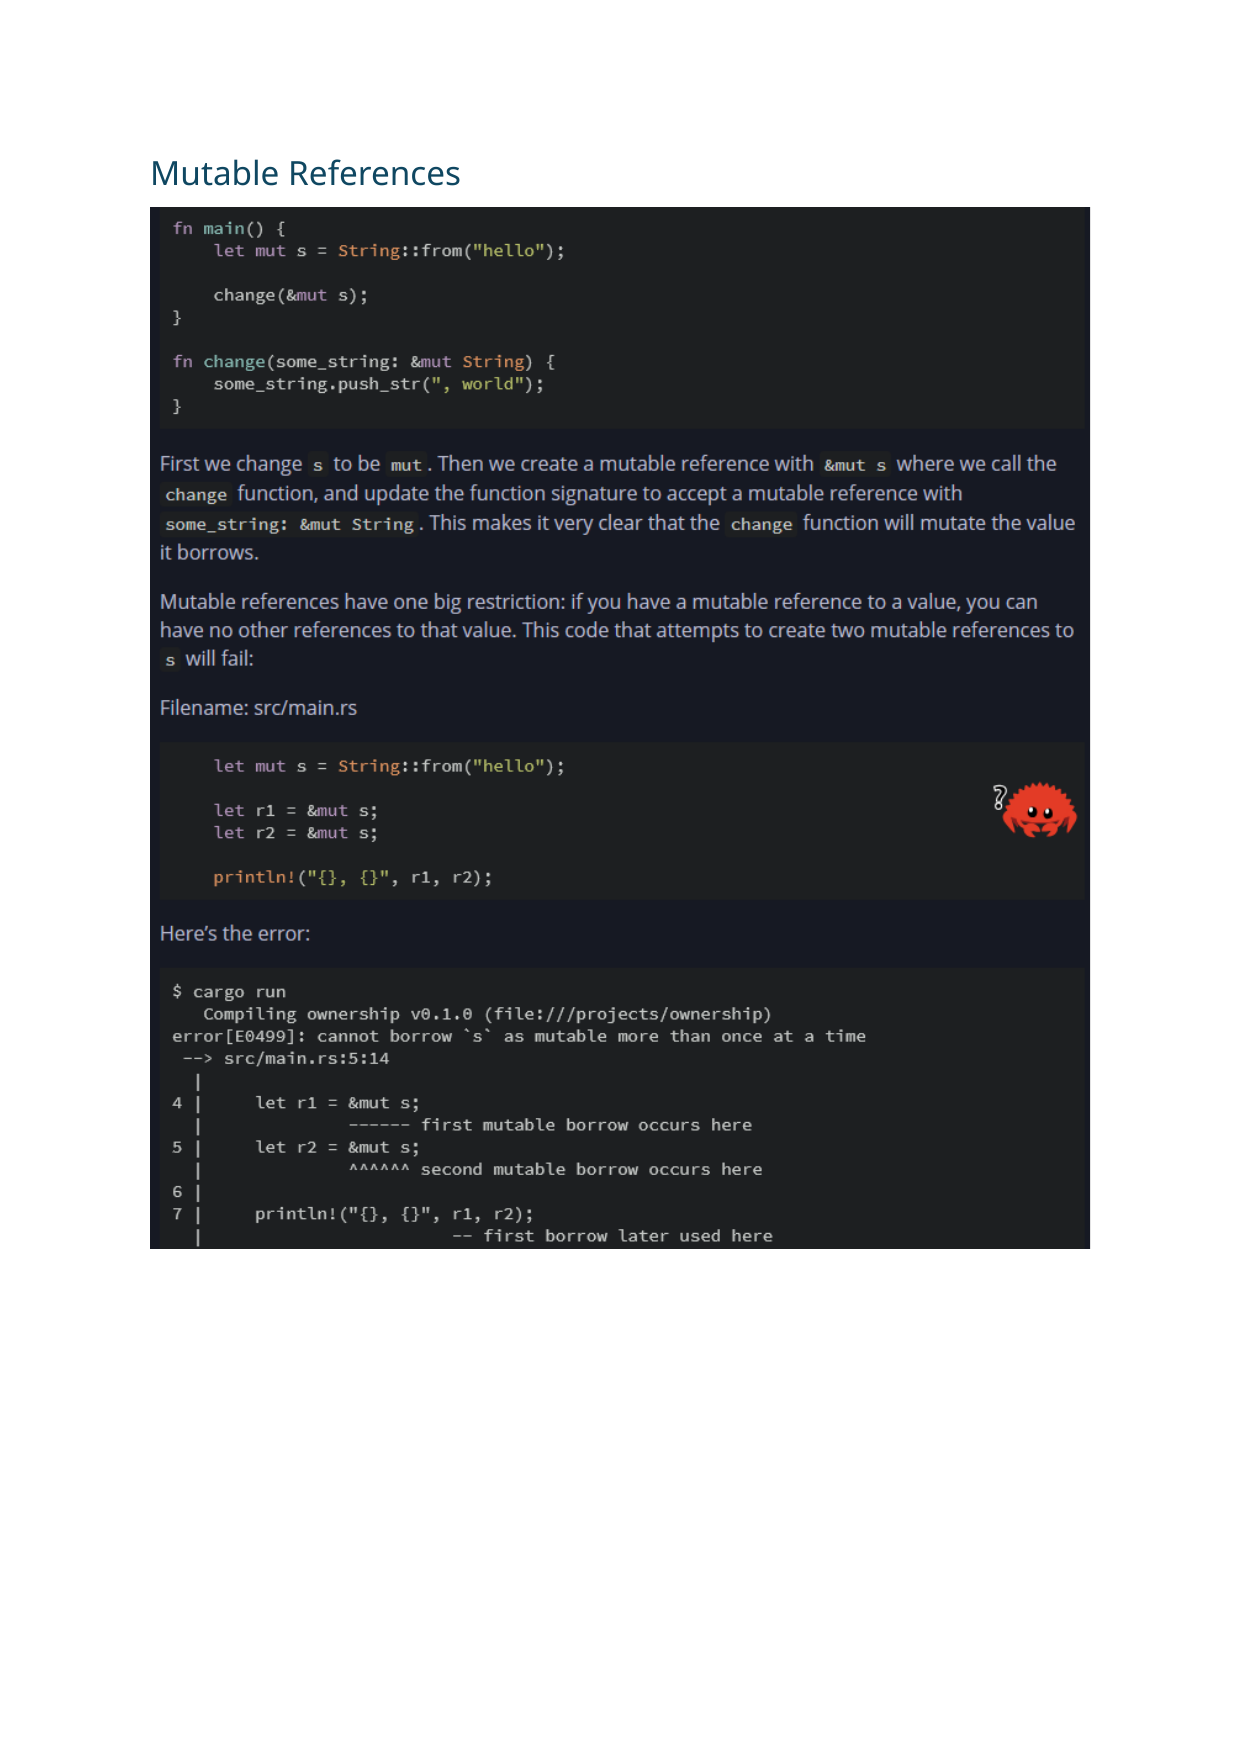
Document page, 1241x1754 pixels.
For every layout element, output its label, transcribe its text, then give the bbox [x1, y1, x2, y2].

subtitle Mutable References [150, 150, 1090, 195]
picture [150, 207, 1091, 1249]
